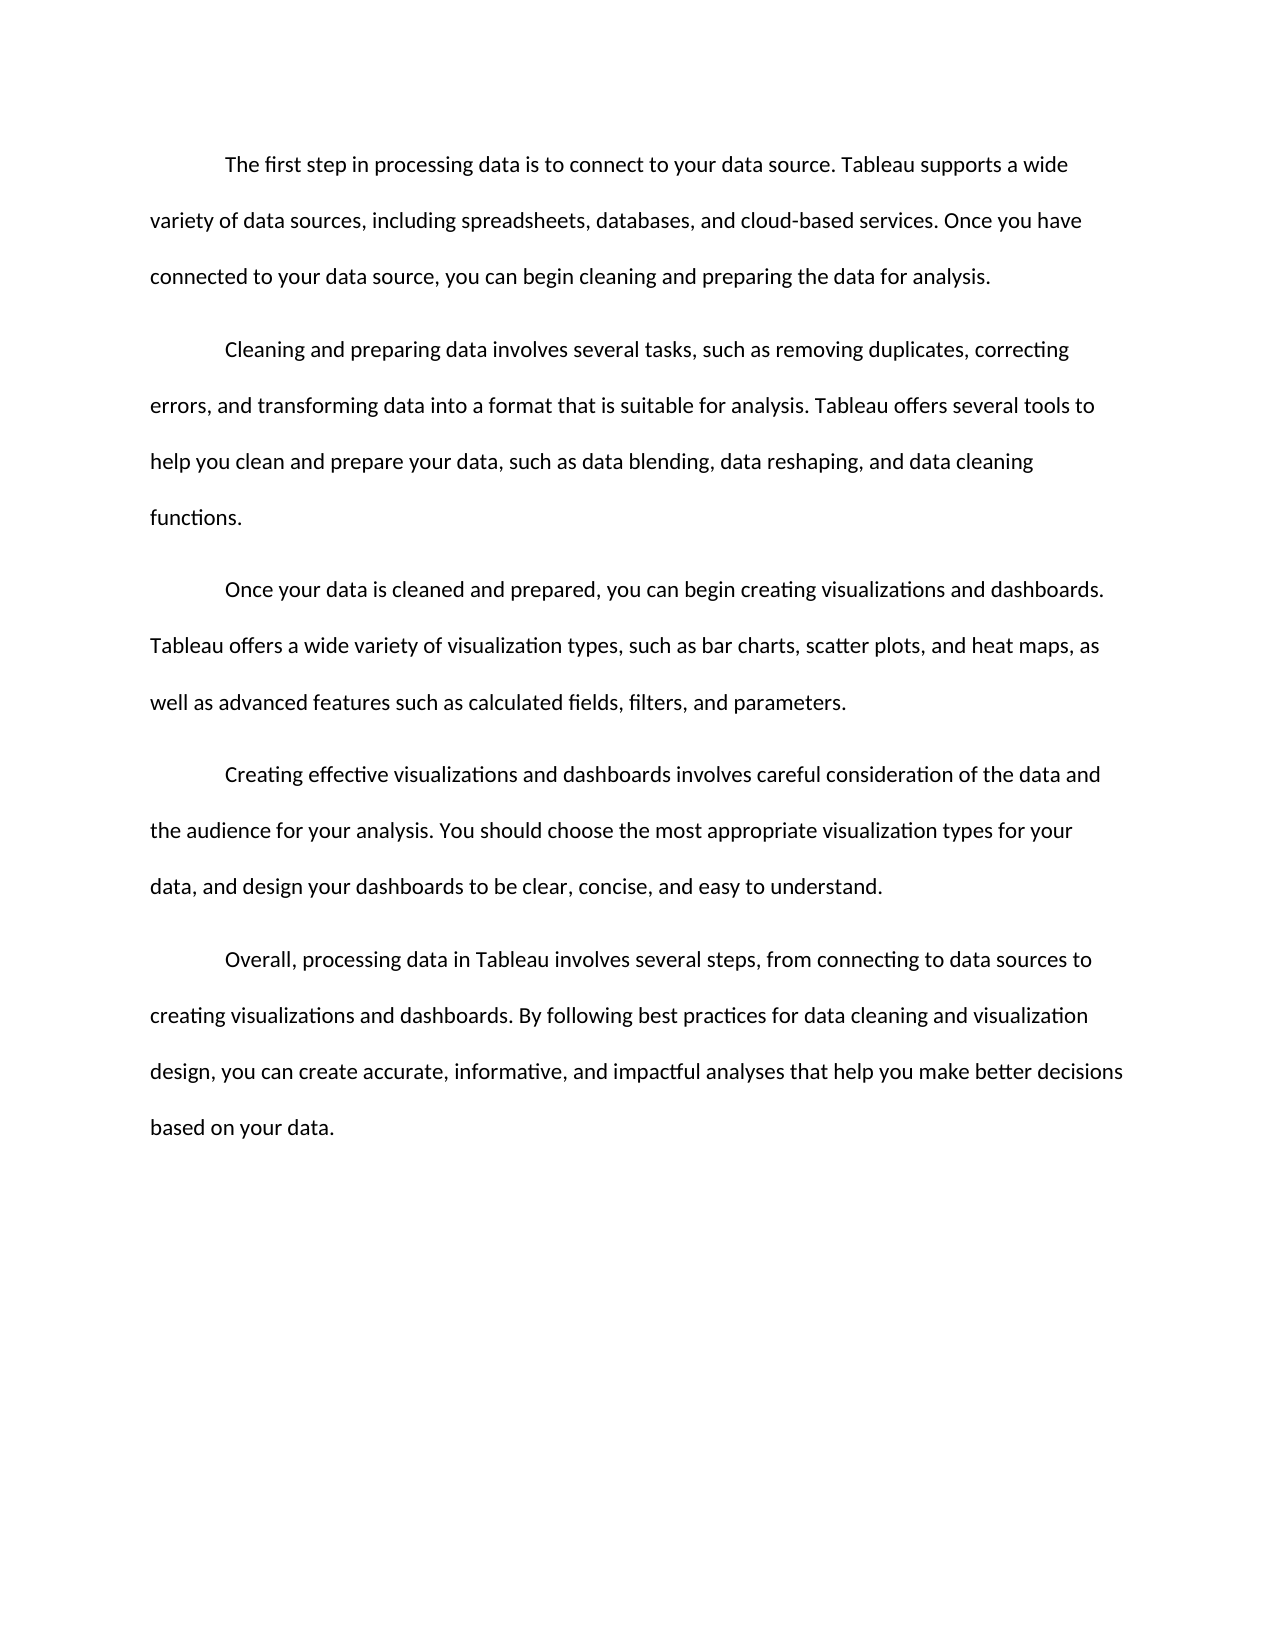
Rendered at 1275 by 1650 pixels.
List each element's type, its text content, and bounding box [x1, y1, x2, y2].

text Cleaning and preparing data involves several tasks, such as removing duplicates, correcting errors, and transforming data into a format that is suitable for analysis. Tableau offers several tools to help you clean and prepare your data, such as data blending, data reshaping, and data cleaning functions. [150, 335, 1125, 531]
text The first step in processing data is to connect to your data source. Tableau supports a wide variety of data sources, including spreadsheets, databases, and cloud-based services. Once you have connected to your data source, you can begin cleaning and preparing the data for analysis. [150, 150, 1125, 290]
text Overall, processing data in Tableau involves several steps, from connecting to data sources to creating visualizations and dashboards. By following best practices for data cleaning and visualization design, you can create accurate, informative, and impactful analyses that help you make better decisions based on your data. [150, 945, 1125, 1141]
text Once your data is cleaned and prepared, you can begin creating visualizations and dashboards. Tableau offers a wide variety of visualization types, such as bar charts, scatter plots, and heat maps, as well as advanced features such as calculated fields, filters, and parameters. [150, 576, 1125, 716]
text Creating effective visualizations and dashboards involves careful consideration of the data and the audience for your analysis. You should choose the most appropriate visualization types for your data, and design your dashboards to be clear, concise, and easy to understand. [150, 760, 1125, 901]
